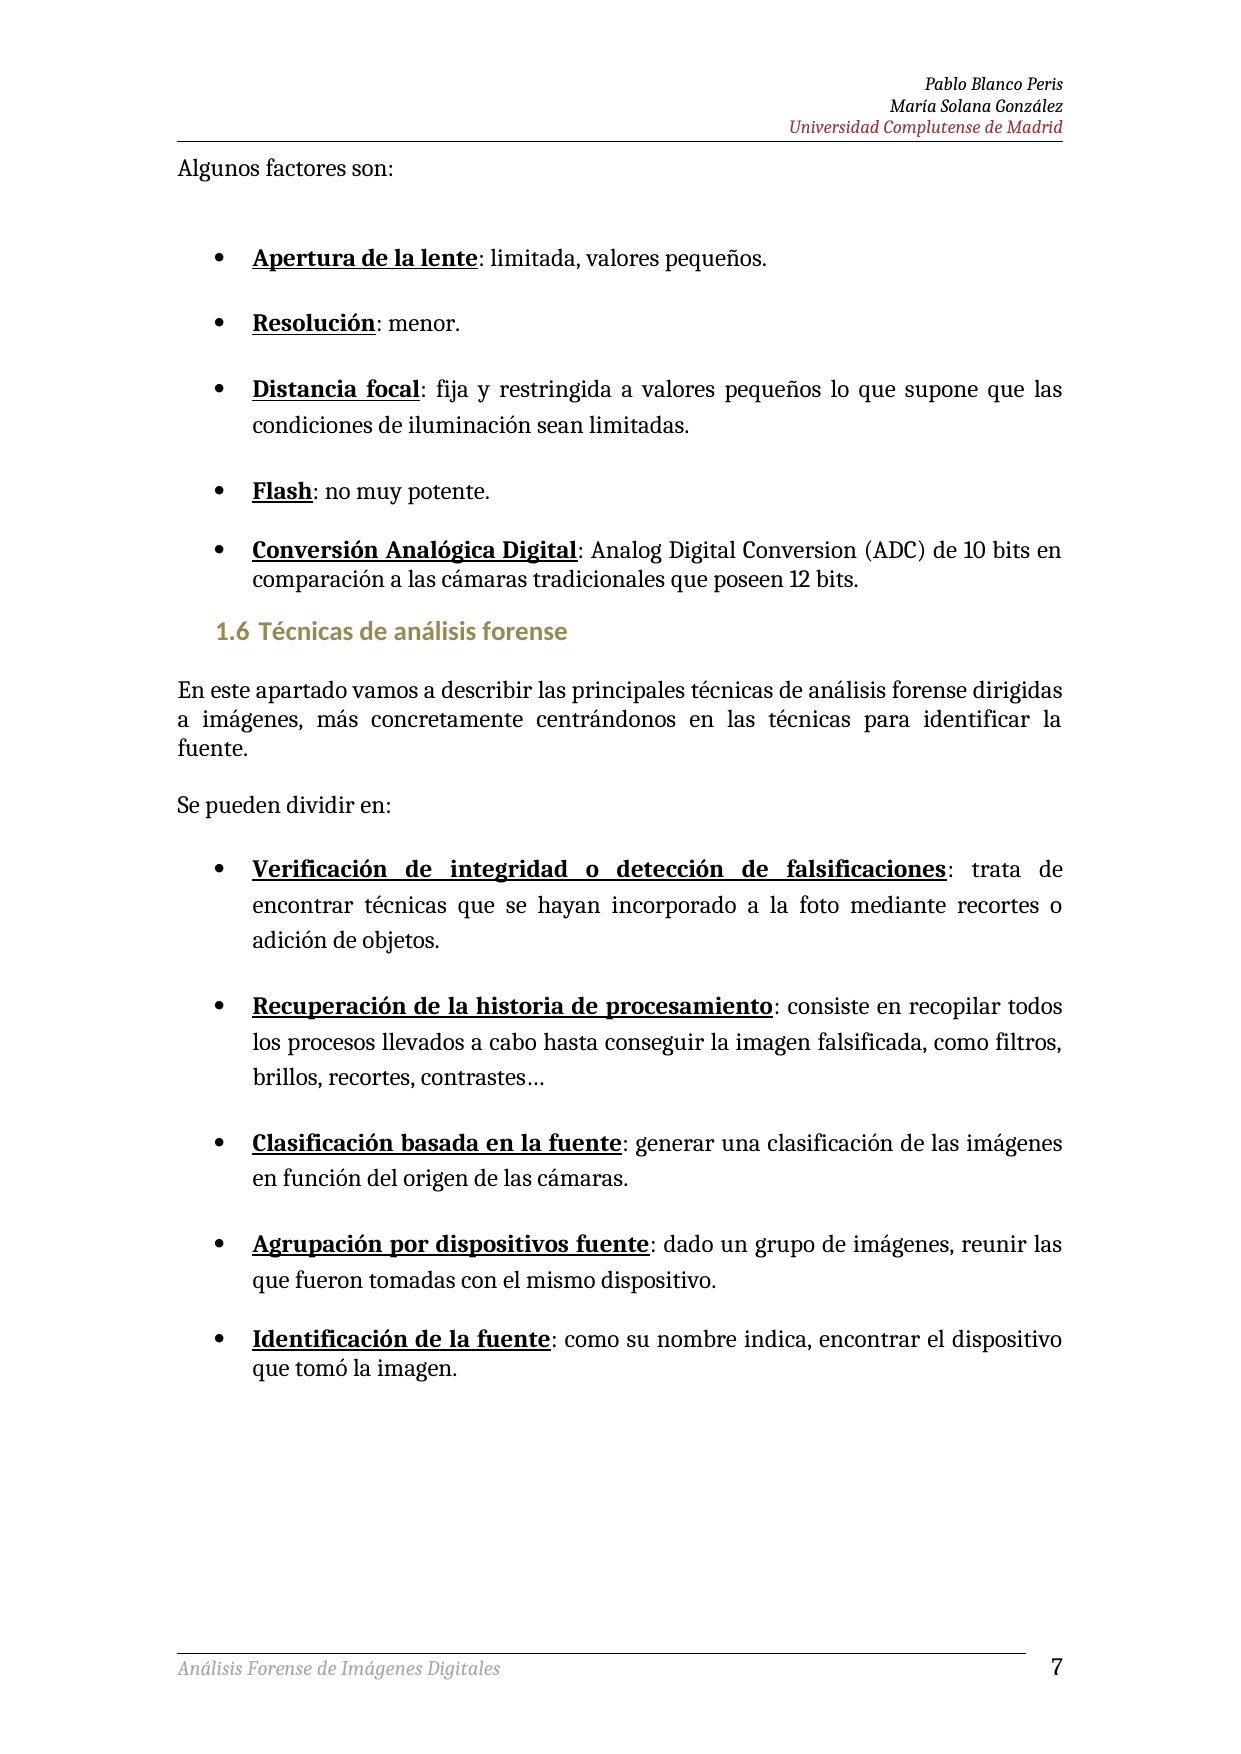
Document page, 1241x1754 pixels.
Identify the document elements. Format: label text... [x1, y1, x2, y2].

text Se pueden dividir en: [177, 791, 1063, 820]
text En este apartado vamos a describir las principales técnicas de análisis forense dirigidas a imágenes, más concretamente centrándonos en las técnicas para identificar la fuente. [177, 676, 1063, 762]
text Algunos factores son: [177, 148, 1063, 183]
list Identificación de la fuente: como su nombre indica, encontrar el dispositivo que tomó la imagen. [215, 1325, 1063, 1382]
list Distancia focal: fija y restringida a valores pequeños lo que supone que las condiciones de iluminación sean limitadas. [215, 369, 1063, 439]
list Conversión Analógica Digital: Analog Digital Conversion (ADC) de 10 bits en comparación a las cámaras tradicionales que poseen 12 bits. [215, 536, 1063, 593]
list Recuperación de la historia de procesamiento: consiste en recopilar todos los procesos llevados a cabo hasta conseguir la imagen falsificada, como filtros, brillos, recortes, contrastes… [215, 985, 1063, 1092]
subtitle Técnicas de análisis forense [215, 614, 1063, 647]
list Flash: no muy potente. [215, 470, 1063, 505]
list Clasificación basada en la fuente: generar una clasificación de las imágenes en función del origen de las cámaras. [215, 1122, 1063, 1193]
list Apertura de la lente: limitada, valores pequeños. [215, 237, 1063, 272]
list Resolución: menor. [215, 303, 1063, 338]
list Agrupación por dispositivos fuente: dado un grupo de imágenes, reunir las que fueron tomadas con el mismo dispositivo. [215, 1223, 1063, 1294]
list Verificación de integridad o detección de falsificaciones: trata de encontrar técnicas que se hayan incorporado a la foto mediante recortes o adición de objetos. [215, 848, 1063, 955]
